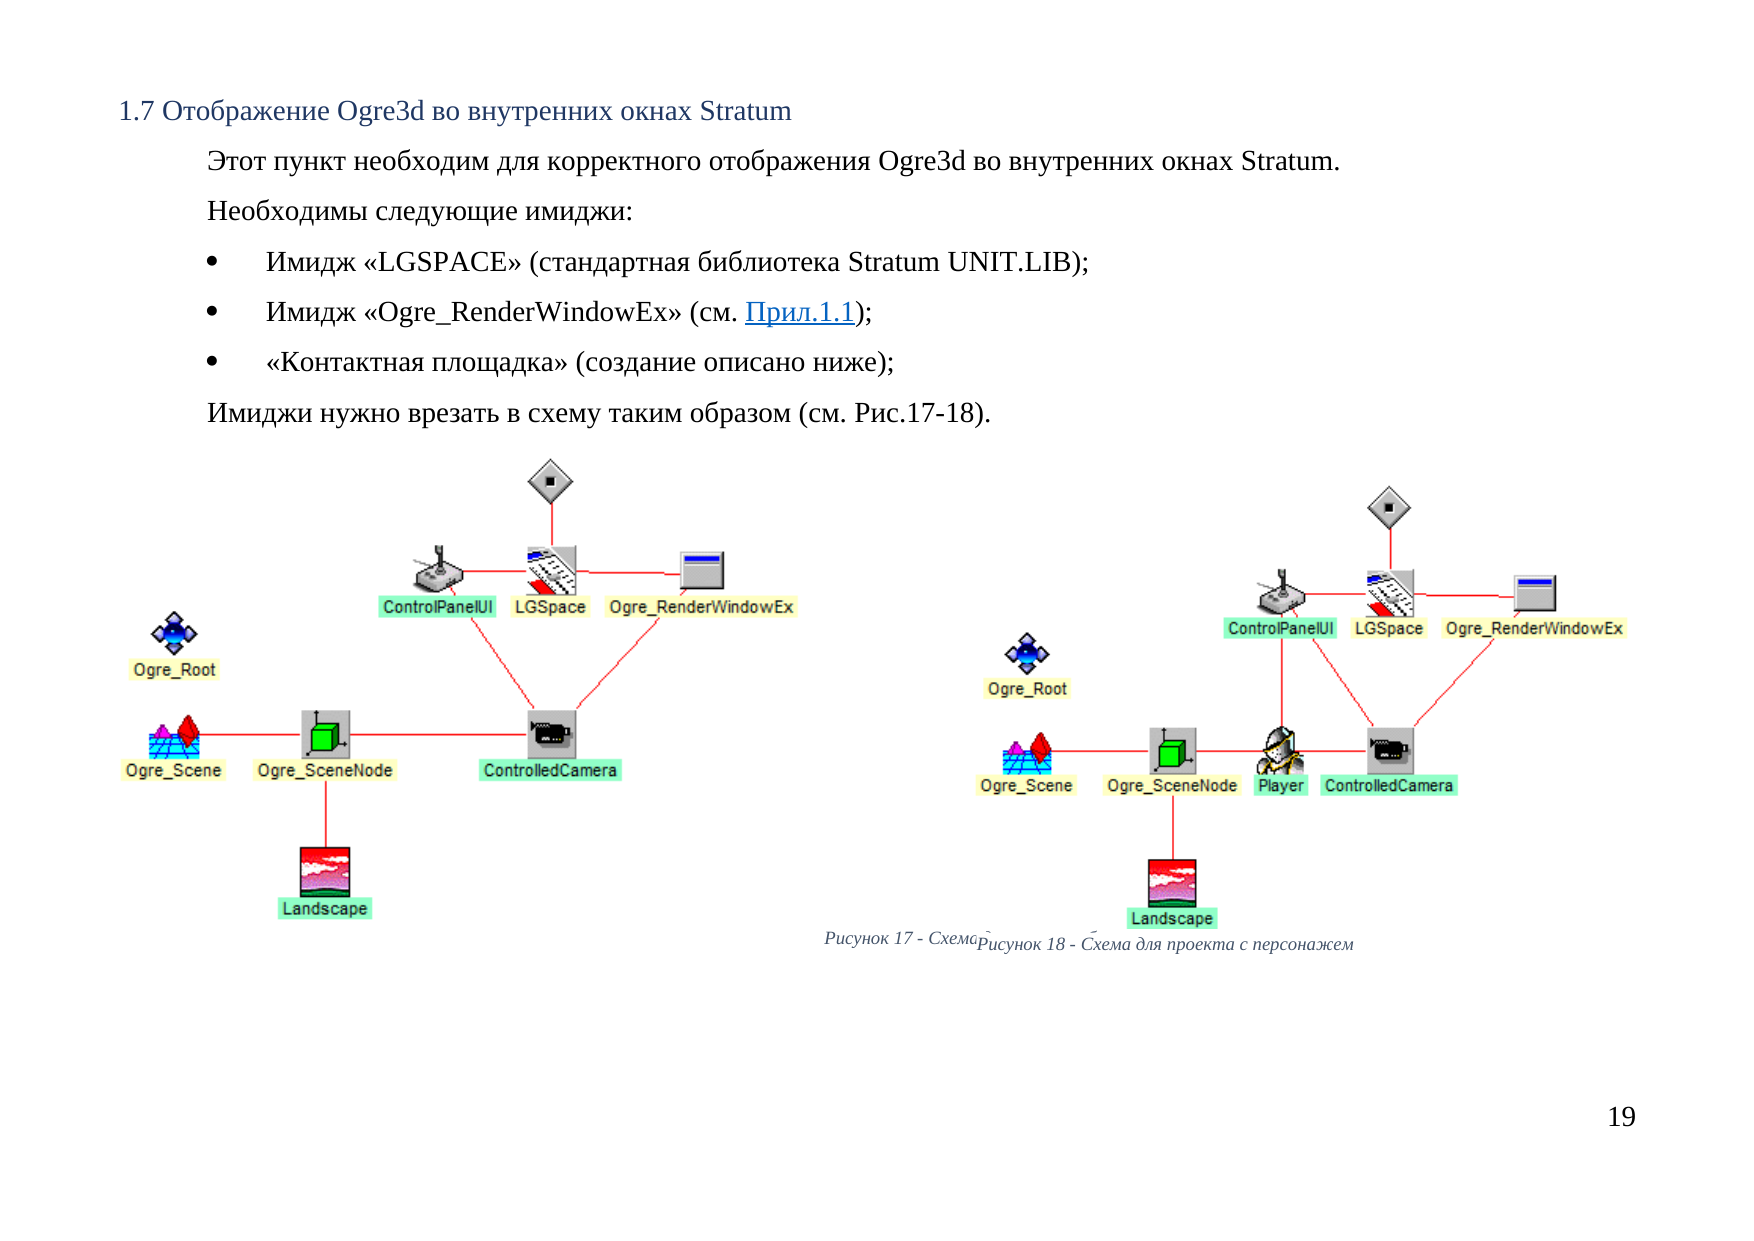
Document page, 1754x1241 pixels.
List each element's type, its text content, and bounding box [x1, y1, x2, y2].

picture [973, 456, 1632, 929]
text Этот пункт необходим для корректного отображения Ogre3d во внутренних окнах Stratum. [118, 143, 1636, 177]
list Имидж «Ogre_RenderWindowEx» (см. Прил.1.1); [118, 294, 1636, 328]
list «Контактная площадка» (создание описано ниже); [118, 344, 1636, 378]
subtitle 1.7 Отображение Ogre3d во внутренних окнах Stratum [118, 93, 1636, 126]
list Имидж «LGSPACE» (стандартная библиотека Stratum UNIT.LIB); [118, 244, 1636, 277]
list Необходимы следующие имиджи: [207, 193, 1636, 227]
text Имиджи нужно врезать в схему таким образом (см. Рис.17-18). [118, 395, 1636, 428]
picture [118, 456, 806, 926]
